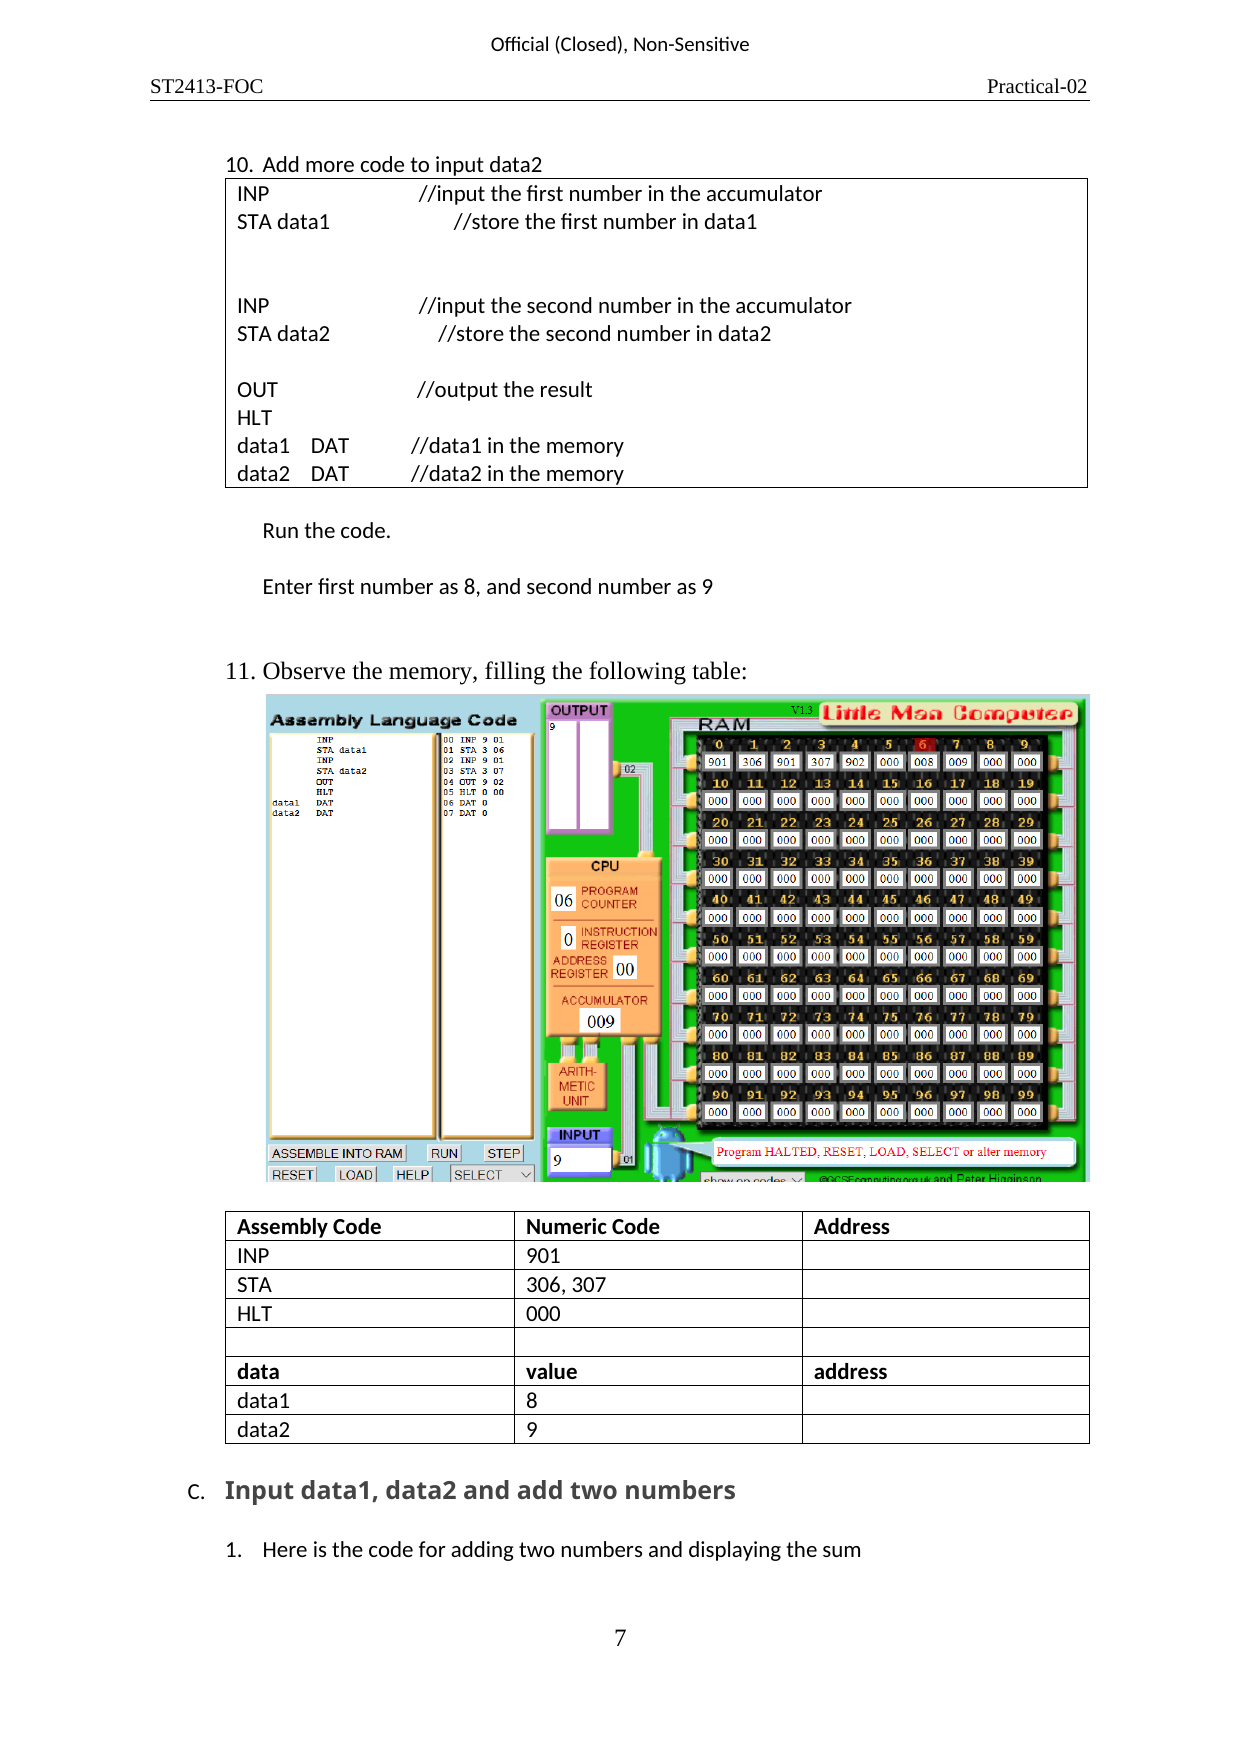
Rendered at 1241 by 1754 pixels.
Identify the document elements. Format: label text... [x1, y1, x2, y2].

list Add more code to input data2 [225, 150, 1090, 178]
table_cell STA [226, 1270, 514, 1298]
list Observe the memory, filling the following table: [225, 656, 1090, 685]
table_cell data2 [226, 1415, 514, 1443]
list Here is the code for adding two numbers and displaying the sum [225, 1535, 1090, 1563]
table_cell [515, 1328, 802, 1356]
table_cell [803, 1386, 1089, 1414]
text Enter first number as 8, and second number as 9 [262, 572, 1090, 600]
table_cell [803, 1241, 1089, 1269]
picture [265, 694, 1091, 1182]
table_cell data1 [226, 1386, 514, 1414]
table_cell 9 [515, 1415, 802, 1443]
table_cell 901 [515, 1241, 802, 1269]
table_cell INP [226, 1241, 514, 1269]
text Run the code. [262, 516, 1090, 544]
table_cell address [803, 1357, 1089, 1385]
list Input data1, data2 and add two numbers [187, 1472, 1090, 1535]
table_header Numeric Code [515, 1212, 802, 1240]
table_cell 306, 307 [515, 1270, 802, 1298]
table_header Assembly Code [226, 1212, 514, 1240]
table_cell [803, 1415, 1089, 1443]
table_cell [803, 1328, 1089, 1356]
table_cell [803, 1270, 1089, 1298]
table_cell 8 [515, 1386, 802, 1414]
table_cell [803, 1299, 1089, 1327]
table_cell data [226, 1357, 514, 1385]
table_header INP //input the first number in the accumulator STA data1 //store the first number in data1 INP //input the second number in the accumulator STA data2 //store the second number in data2 OUT //output the result HLT data1 DAT //data1 in the memory data2 DAT //data2 in the memory [226, 179, 1087, 487]
table_cell [226, 1328, 514, 1356]
table_cell 000 [515, 1299, 802, 1327]
table_cell HLT [226, 1299, 514, 1327]
table_cell value [515, 1357, 802, 1385]
table_header Address [803, 1212, 1089, 1240]
